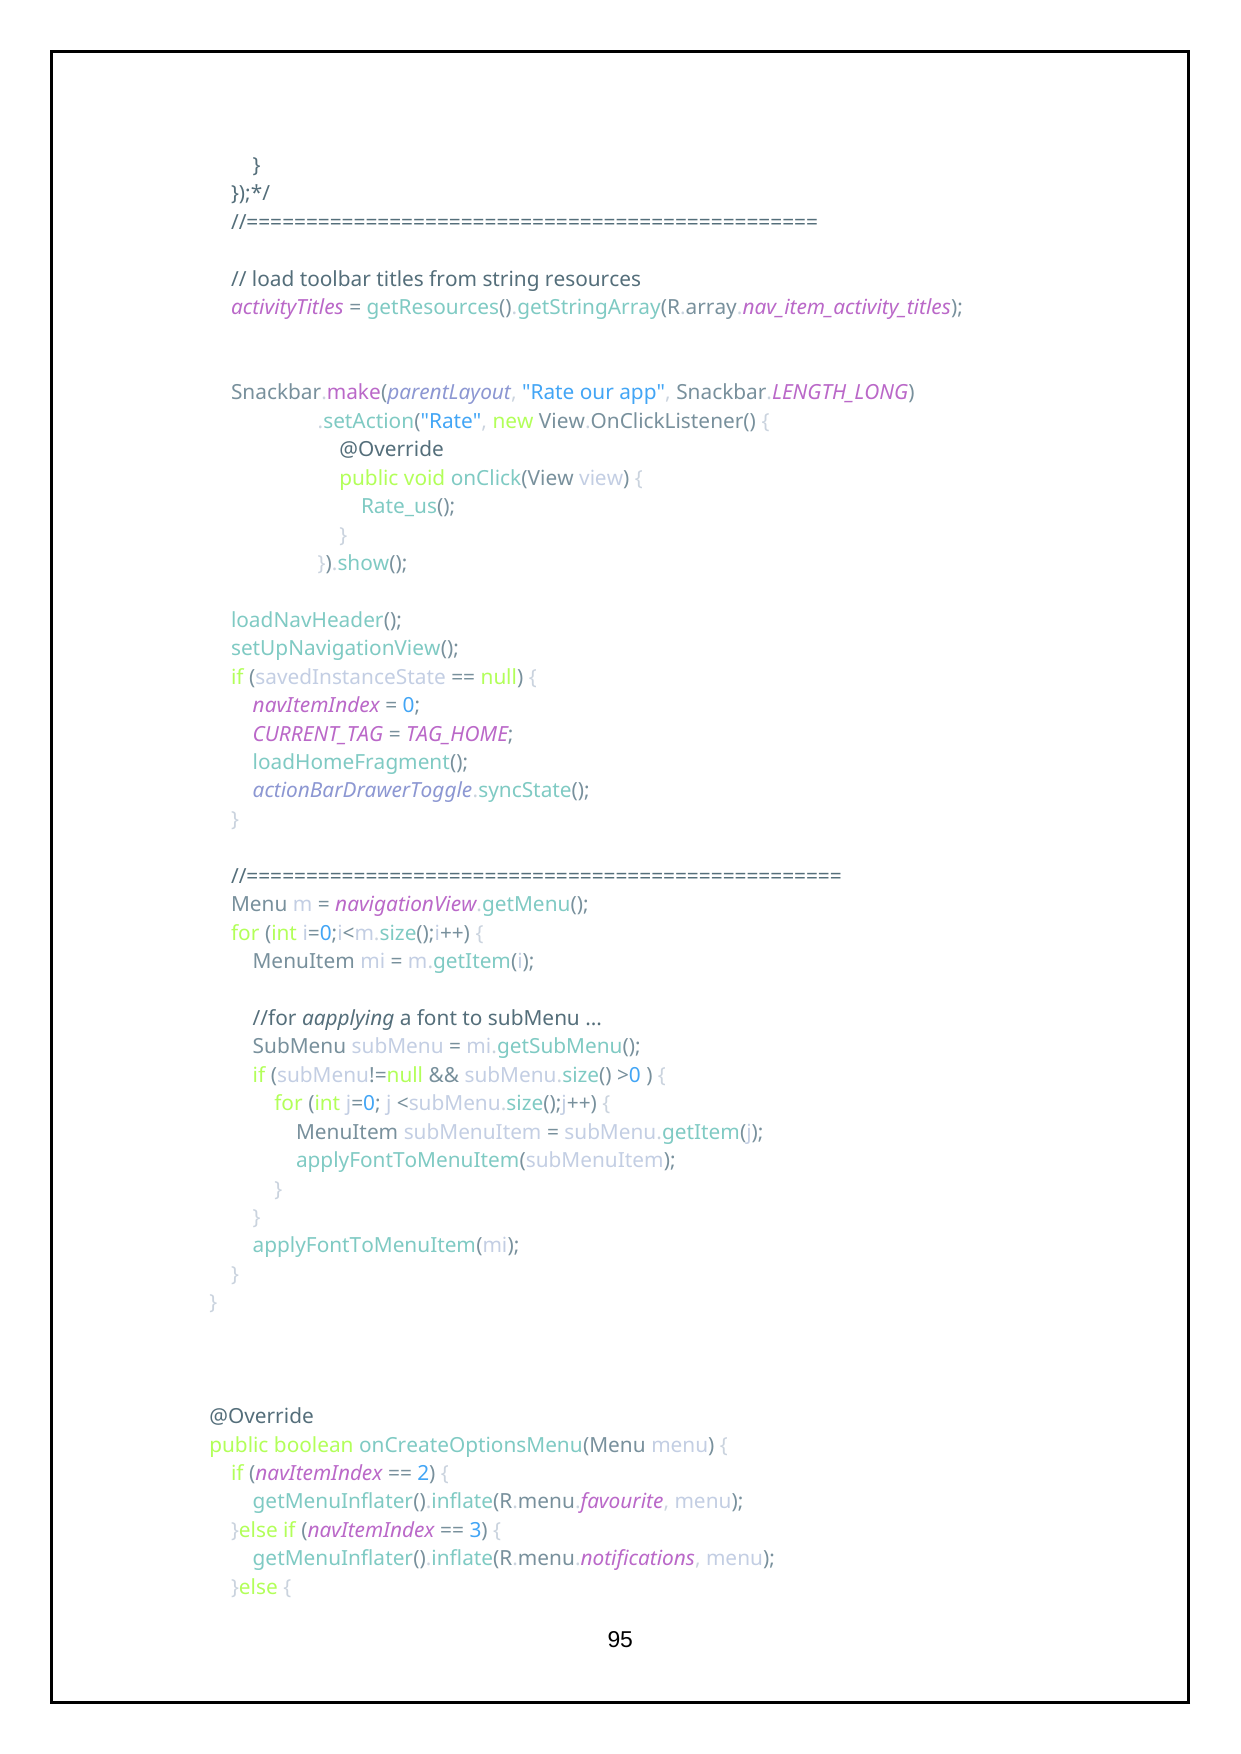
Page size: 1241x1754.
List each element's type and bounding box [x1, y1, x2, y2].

text [187, 150, 1053, 1600]
